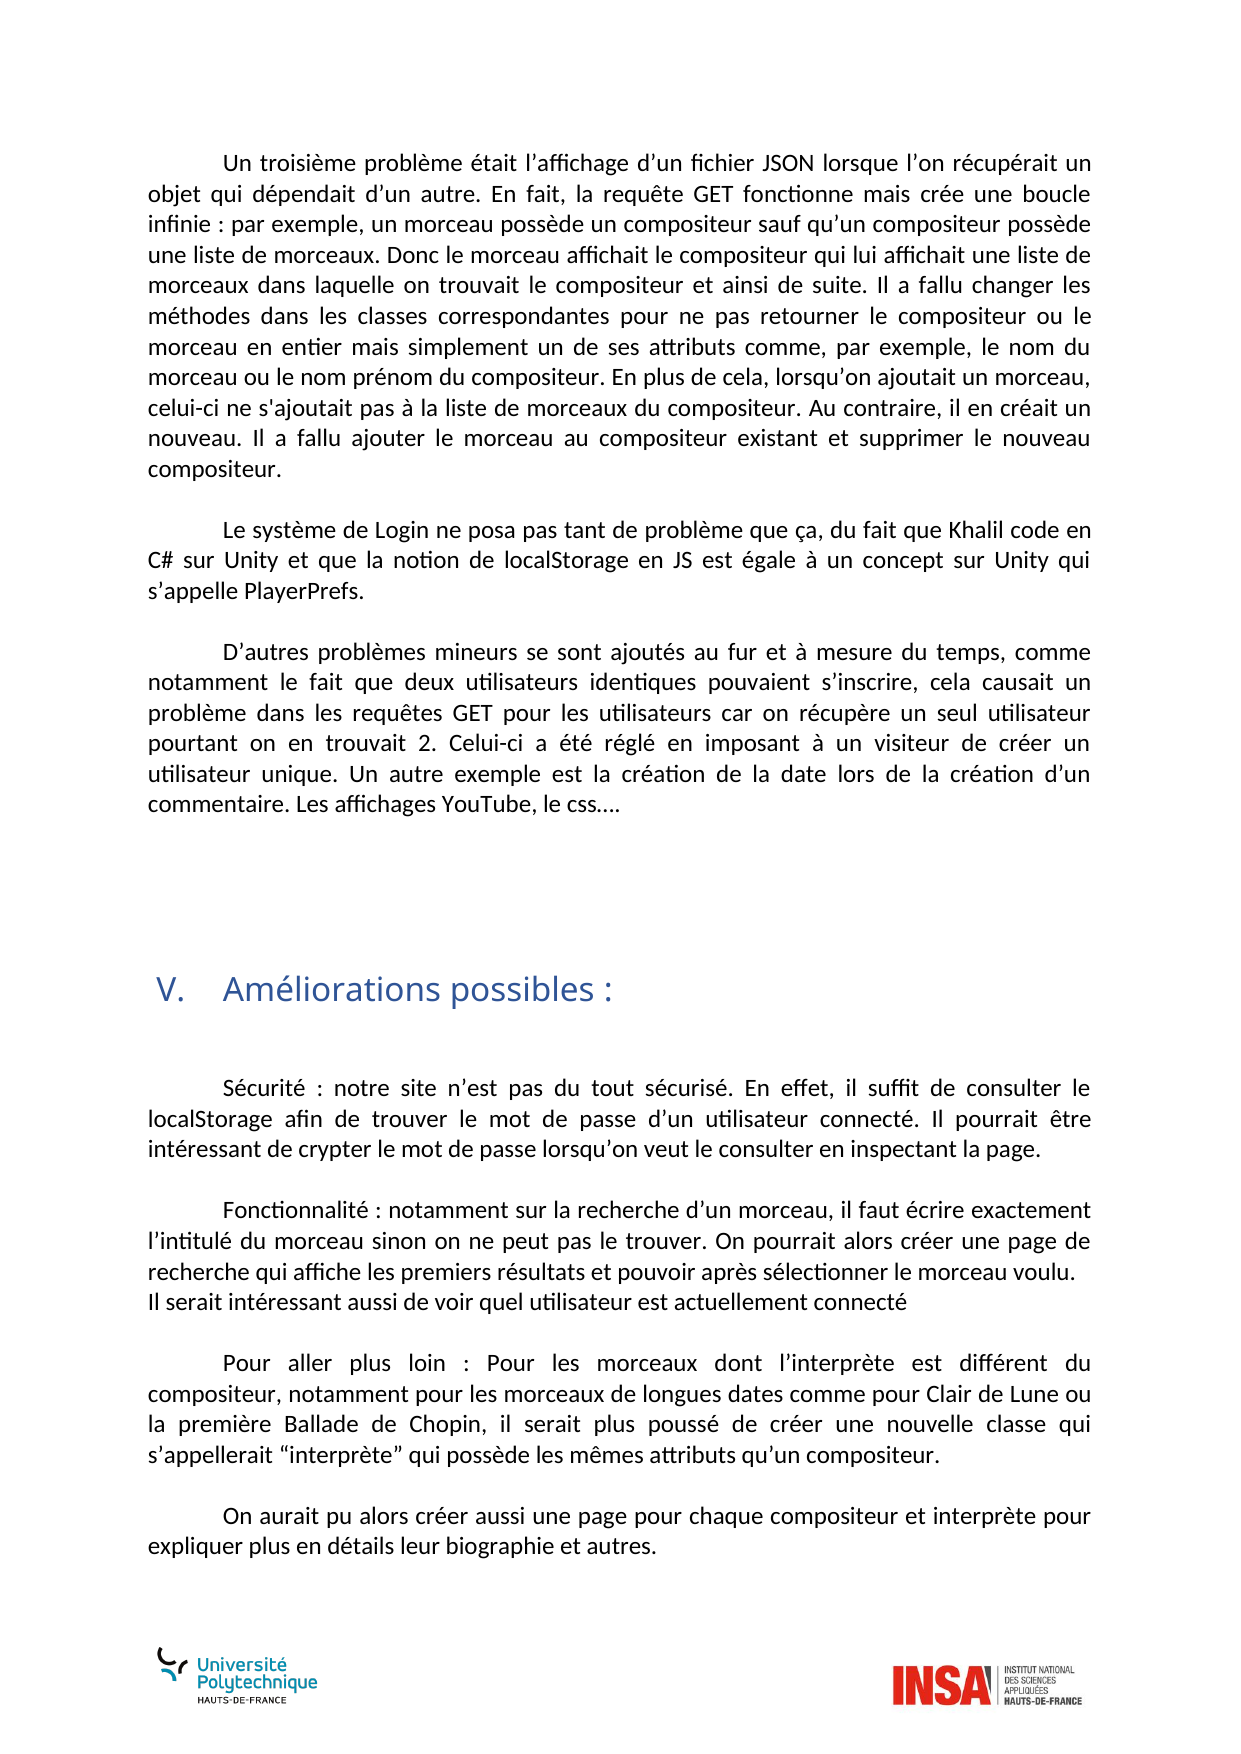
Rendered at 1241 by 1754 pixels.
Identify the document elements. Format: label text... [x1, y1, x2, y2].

text Le système de Login ne posa pas tant de problème que ça, du fait que Khalil code en C# sur Unity et que la notion de localStorage en JS est égale à un concept sur Unity qui s’appelle PlayerPrefs. [148, 514, 1093, 605]
text Pour aller plus loin : Pour les morceaux dont l’interprète est différent du compositeur, notamment pour les morceaux de longues dates comme pour Clair de Lune ou la première Ballade de Chopin, il serait plus poussé de créer une nouvelle classe qui s’appellerait “interprète” qui possède les mêmes attributs qu’un compositeur. [148, 1347, 1093, 1469]
text D’autres problèmes mineurs se sont ajoutés au fur et à mesure du temps, comme notamment le fait que deux utilisateurs identiques pouvaient s’inscrire, cela causait un problème dans les requêtes GET pour les utilisateurs car on récupère un seul utilisateur pourtant on en trouvait 2. Celui-ci a été réglé en imposant à un visiteur de créer un utilisateur unique. Un autre exemple est la création de la date lors de la création d’un commentaire. Les affichages YouTube, le css…. [148, 636, 1093, 819]
text On aurait pu alors créer aussi une page pour chaque compositeur et interprète pour expliquer plus en détails leur biographie et autres. [148, 1500, 1093, 1561]
picture [863, 1636, 1093, 1722]
subtitle Améliorations possibles : [185, 966, 1093, 1012]
text Il serait intéressant aussi de voir quel utilisateur est actuellement connecté [148, 1286, 1093, 1317]
text Fonctionnalité : notamment sur la recherche d’un morceau, il faut écrire exactement l’intitulé du morceau sinon on ne peut pas le trouver. On pourrait alors créer une page de recherche qui affiche les premiers résultats et pouvoir après sélectionner le morceau voulu. [148, 1195, 1093, 1286]
picture [148, 1637, 326, 1713]
text Sécurité : notre site n’est pas du tout sécurisé. En effet, il suffit de consulter le localStorage afin de trouver le mot de passe d’un utilisateur connecté. Il pourrait être intéressant de crypter le mot de passe lorsqu’on veut le consulter en inspectant la page. [148, 1073, 1093, 1164]
text Un troisième problème était l’affichage d’un fichier JSON lorsque l’on récupérait un objet qui dépendait d’un autre. En fait, la requête GET fonctionne mais crée une boucle infinie : par exemple, un morceau possède un compositeur sauf qu’un compositeur possède une liste de morceaux. Donc le morceau affichait le compositeur qui lui affichait une liste de morceaux dans laquelle on trouvait le compositeur et ainsi de suite. Il a fallu changer les méthodes dans les classes correspondantes pour ne pas retourner le compositeur ou le morceau en entier mais simplement un de ses attributs comme, par exemple, le nom du morceau ou le nom prénom du compositeur. En plus de cela, lorsqu’on ajoutait un morceau, celui-ci ne s'ajoutait pas à la liste de morceaux du compositeur. Au contraire, il en créait un nouveau. Il a fallu ajouter le morceau au compositeur existant et supprimer le nouveau compositeur. [148, 148, 1093, 483]
